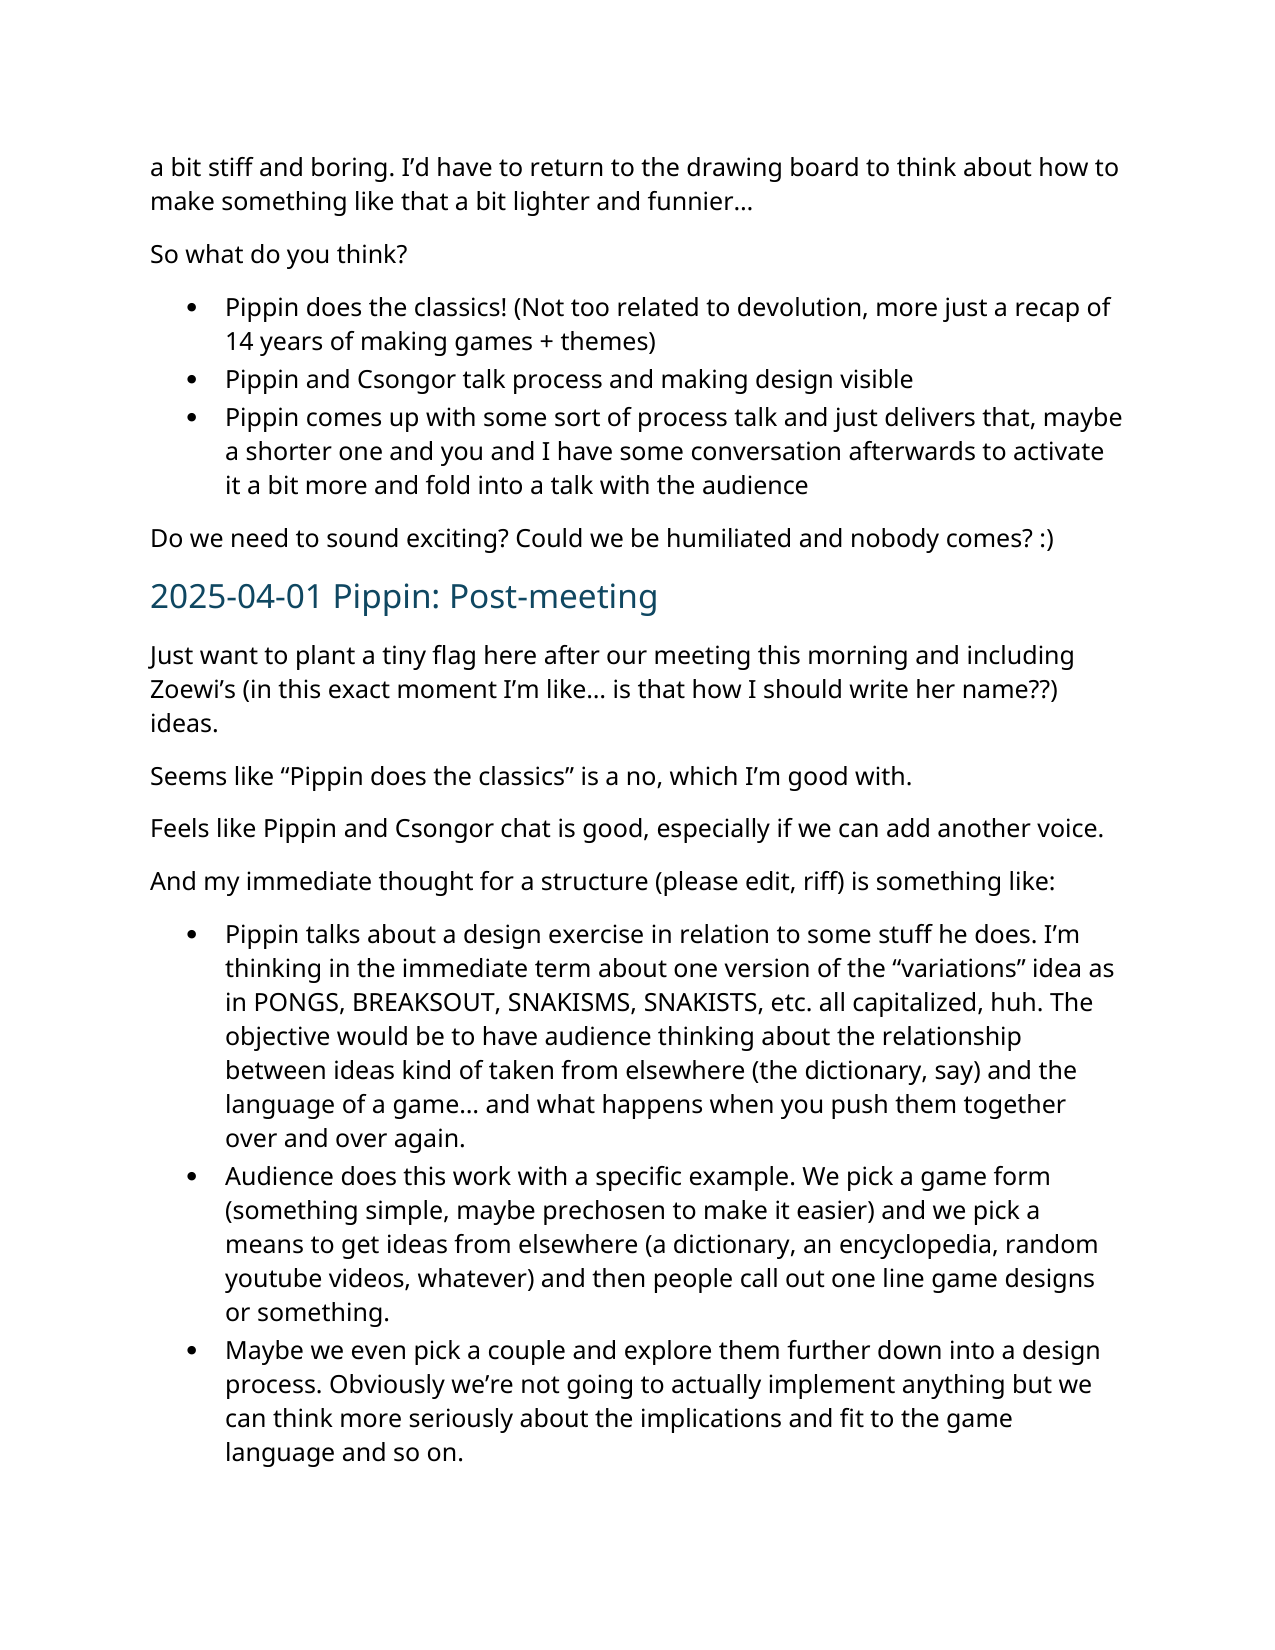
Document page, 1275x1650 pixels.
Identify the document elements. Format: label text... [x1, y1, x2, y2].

text Just want to plant a tiny flag here after our meeting this morning and including Zoewi’s (in this exact moment I’m like… is that how I should write her name??) ideas. [150, 637, 1125, 739]
list Pippin does the classics! (Not too related to devolution, more just a recap of 14 years of making games + themes) [187, 290, 1125, 358]
text Do we need to sound exciting? Could we be humiliated and nobody comes? :) [150, 520, 1125, 554]
list Pippin talks about a design exercise in relation to some stuff he does. I’m thinking in the immediate term about one version of the “variations” idea as in PONGS, BREAKSOUT, SNAKISMS, SNAKISTS, etc. all capitalized, huh. The objective would be to have audience thinking about the relationship between ideas kind of taken from elsewhere (the dictionary, say) and the language of a game… and what happens when you push them together over and over again. [187, 917, 1125, 1155]
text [150, 150, 1125, 218]
text And my immediate thought for a structure (please edit, riff) is something like: [150, 864, 1125, 898]
list Pippin comes up with some sort of process talk and just delivers that, maybe a shorter one and you and I have some conversation afterwards to activate it a bit more and fold into a talk with the audience [187, 399, 1125, 502]
text So what do you think? [150, 237, 1125, 271]
list Maybe we even pick a couple and explore them further down into a design process. Obviously we’re not going to actually implement anything but we can think more seriously about the implications and fit to the game language and so on. [187, 1333, 1125, 1469]
text Seems like “Pippin does the classics” is a no, which I’m good with. [150, 758, 1125, 792]
text Feels like Pippin and Csongor chat is good, especially if we can add another voice. [150, 811, 1125, 845]
list Audience does this work with a specific example. We pick a game form (something simple, maybe prechosen to make it easier) and we pick a means to get ideas from elsewhere (a dictionary, an encyclopedia, random youtube videos, whatever) and then people call out one line game designs or something. [187, 1159, 1125, 1329]
list Pippin and Csongor talk process and making design visible [187, 362, 1125, 396]
subtitle 2025-04-01 Pippin: Post-meeting [150, 573, 1125, 618]
